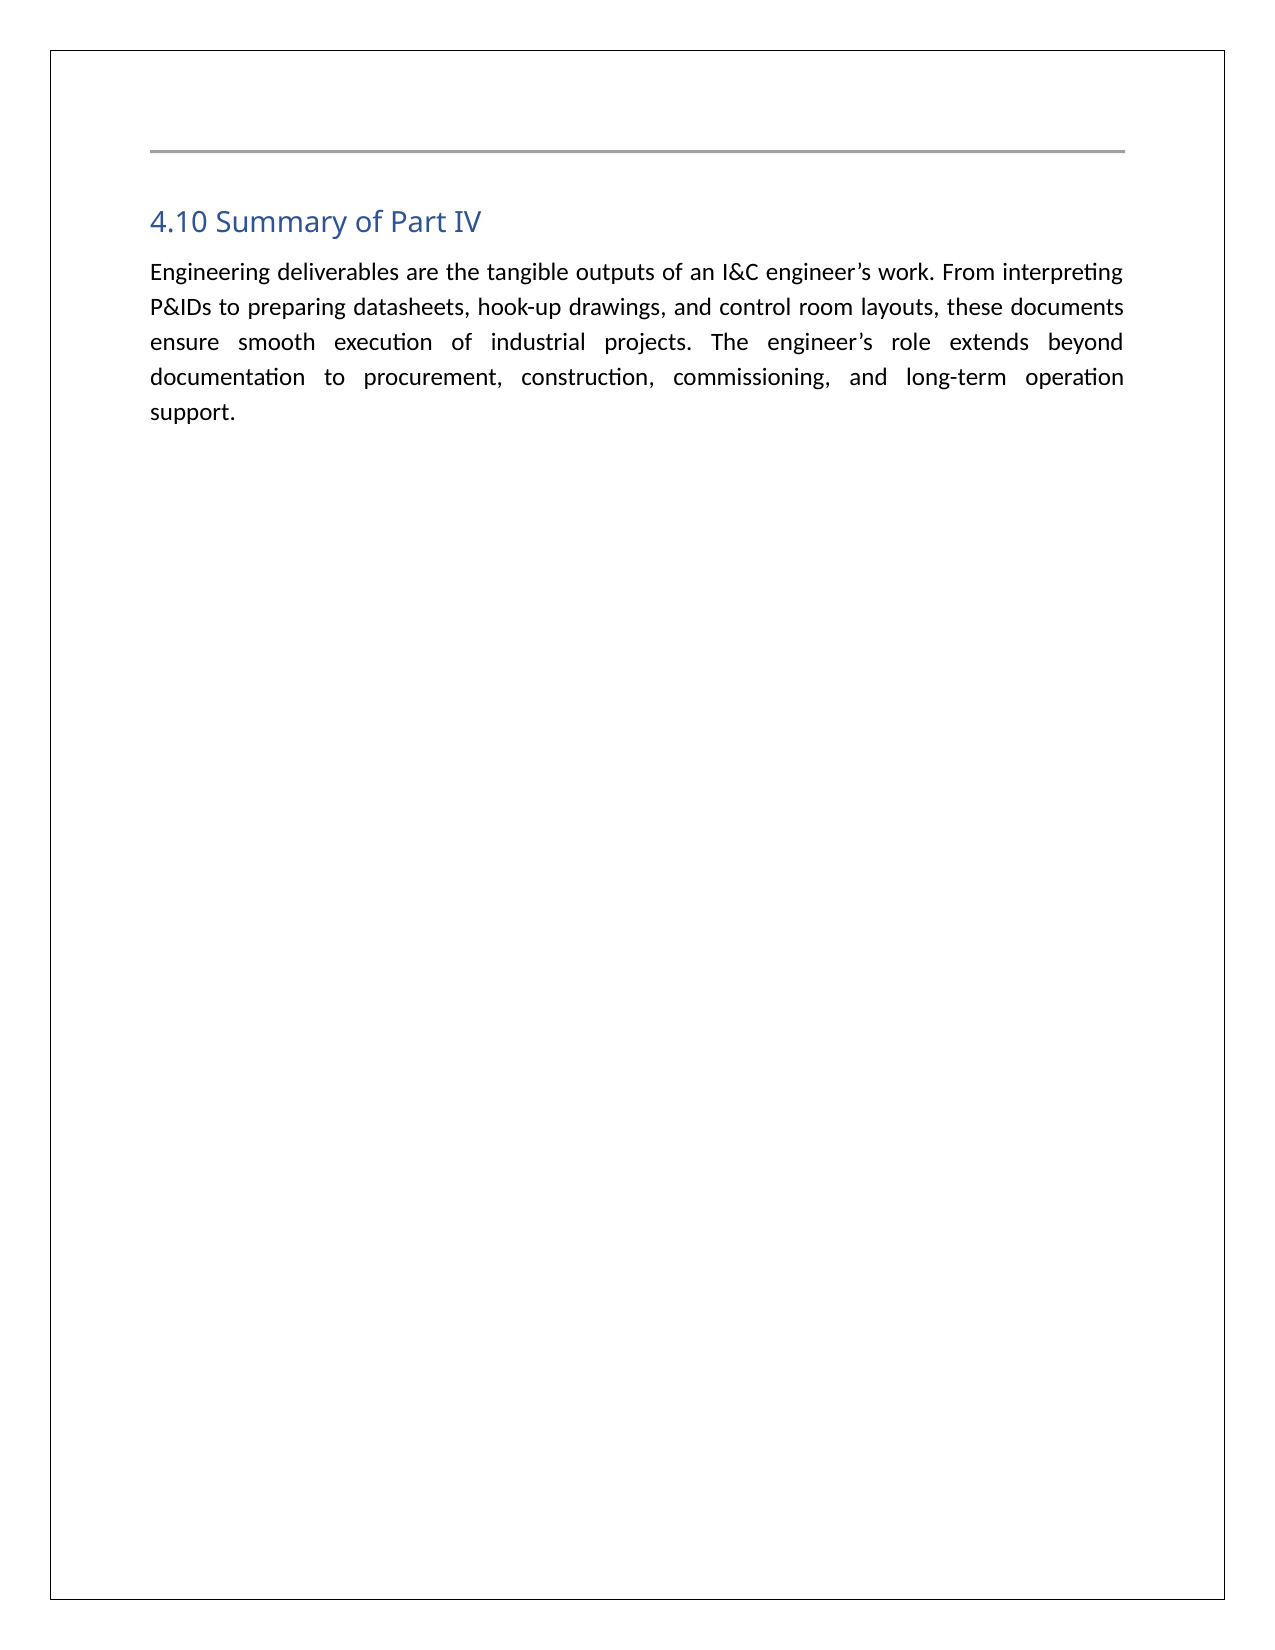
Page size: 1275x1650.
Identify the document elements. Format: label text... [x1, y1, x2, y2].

subtitle 4.10 Summary of Part IV [150, 202, 1125, 241]
text Engineering deliverables are the tangible outputs of an I&C engineer’s work. From interpreting P&IDs to preparing datasheets, hook-up drawings, and control room layouts, these documents ensure smooth execution of industrial projects. The engineer’s role extends beyond documentation to procurement, construction, commissioning, and long-term operation support. [150, 256, 1125, 426]
